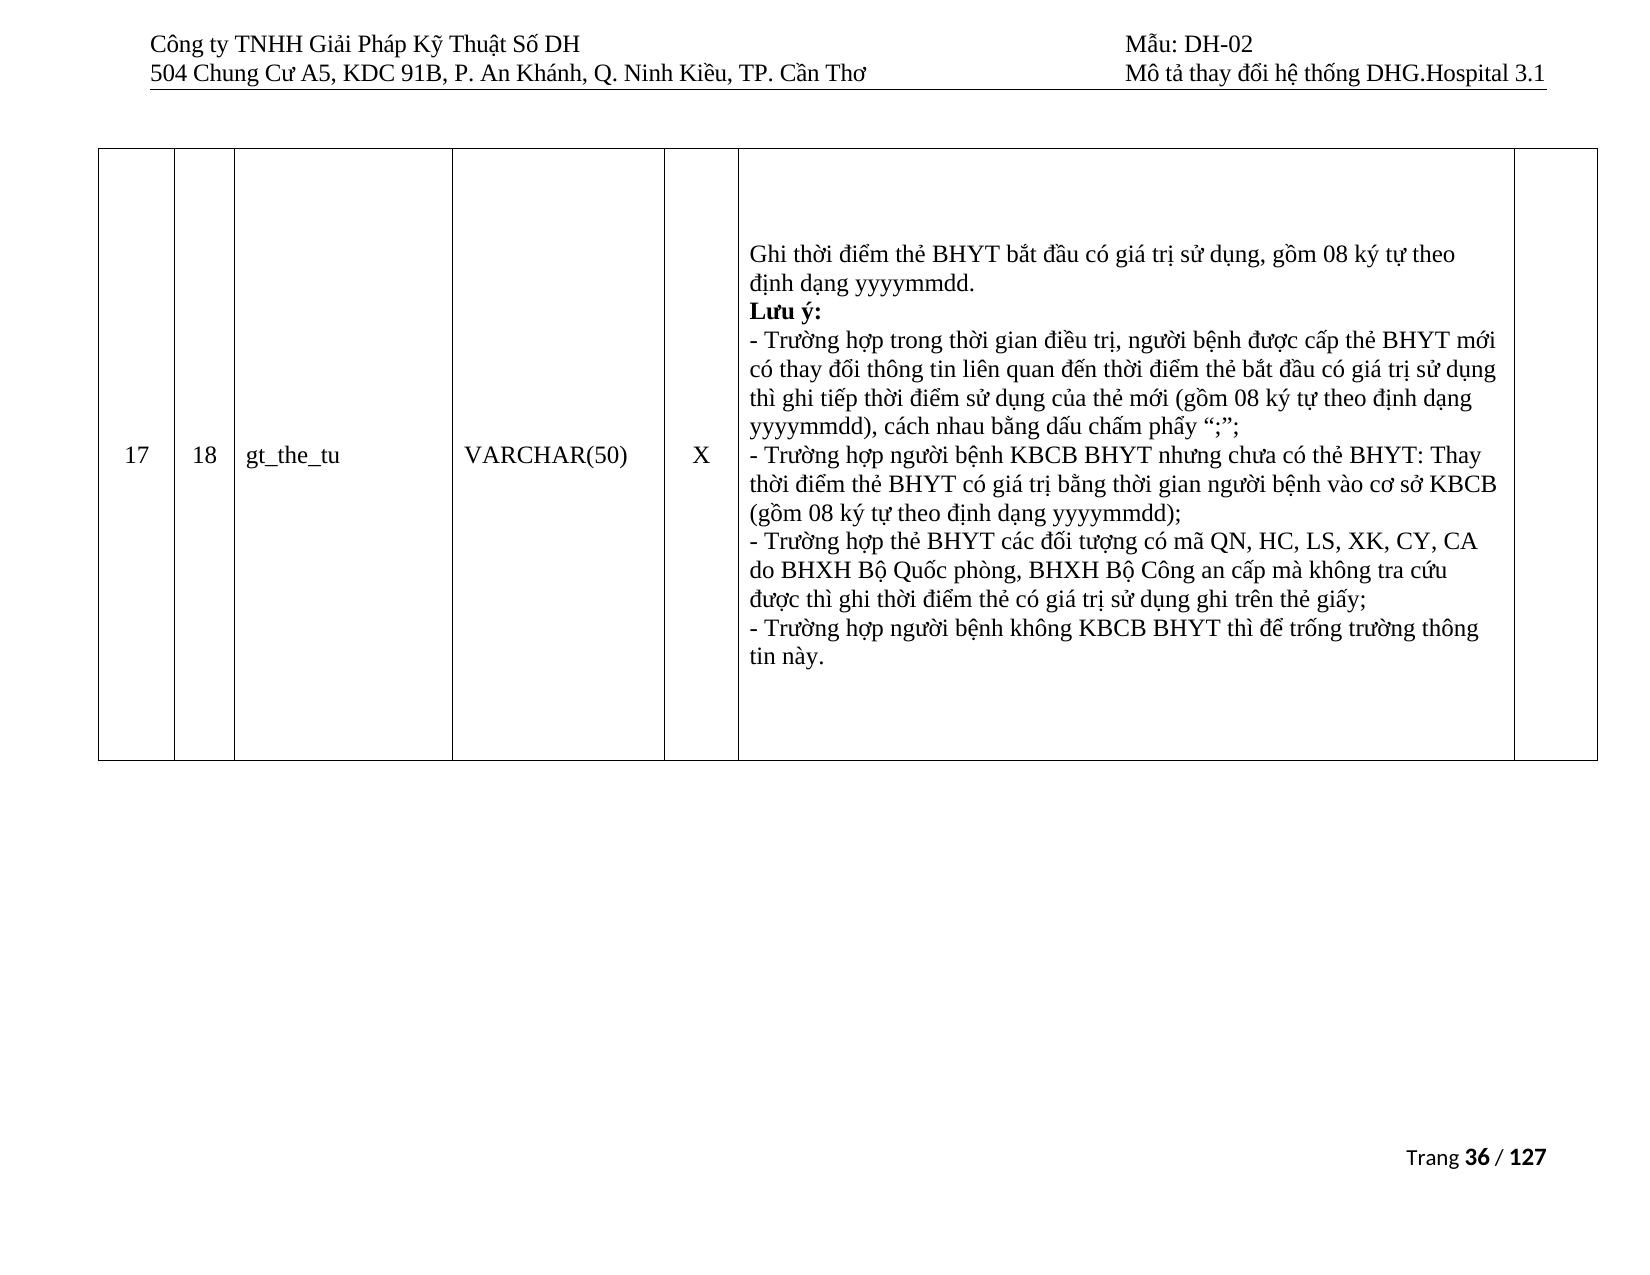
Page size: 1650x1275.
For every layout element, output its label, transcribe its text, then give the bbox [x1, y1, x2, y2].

table_cell 18 [175, 149, 234, 760]
table_cell gt_the_tu [235, 149, 452, 760]
table_cell Ghi thời điểm thẻ BHYT bắt đầu có giá trị sử dụng, gồm 08 ký tự theo định dạng yyyymmdd. Lưu ý: - Trường hợp trong thời gian điều trị, người bệnh được cấp thẻ BHYT mới có thay đổi thông tin liên quan đến thời điểm thẻ bắt đầu có giá trị sử dụng thì ghi tiếp thời điểm sử dụng của thẻ mới (gồm 08 ký tự theo định dạng yyyymmdd), cách nhau bằng dấu chấm phẩy “;”; - Trường hợp người bệnh KBCB BHYT nhưng chưa có thẻ BHYT: Thay thời điểm thẻ BHYT có giá trị bằng thời gian người bệnh vào cơ sở KBCB (gồm 08 ký tự theo định dạng yyyymmdd); - Trường hợp thẻ BHYT các đối tượng có mã QN, HC, LS, XK, CY, CA do BHXH Bộ Quốc phòng, BHXH Bộ Công an cấp mà không tra cứu được thì ghi thời điểm thẻ có giá trị sử dụng ghi trên thẻ giấy; - Trường hợp người bệnh không KBCB BHYT thì để trống trường thông tin này. [739, 149, 1514, 760]
table_cell VARCHAR(50) [453, 149, 664, 760]
table_cell [1515, 149, 1597, 760]
table_cell X [665, 149, 738, 760]
table_cell 17 [99, 149, 174, 760]
